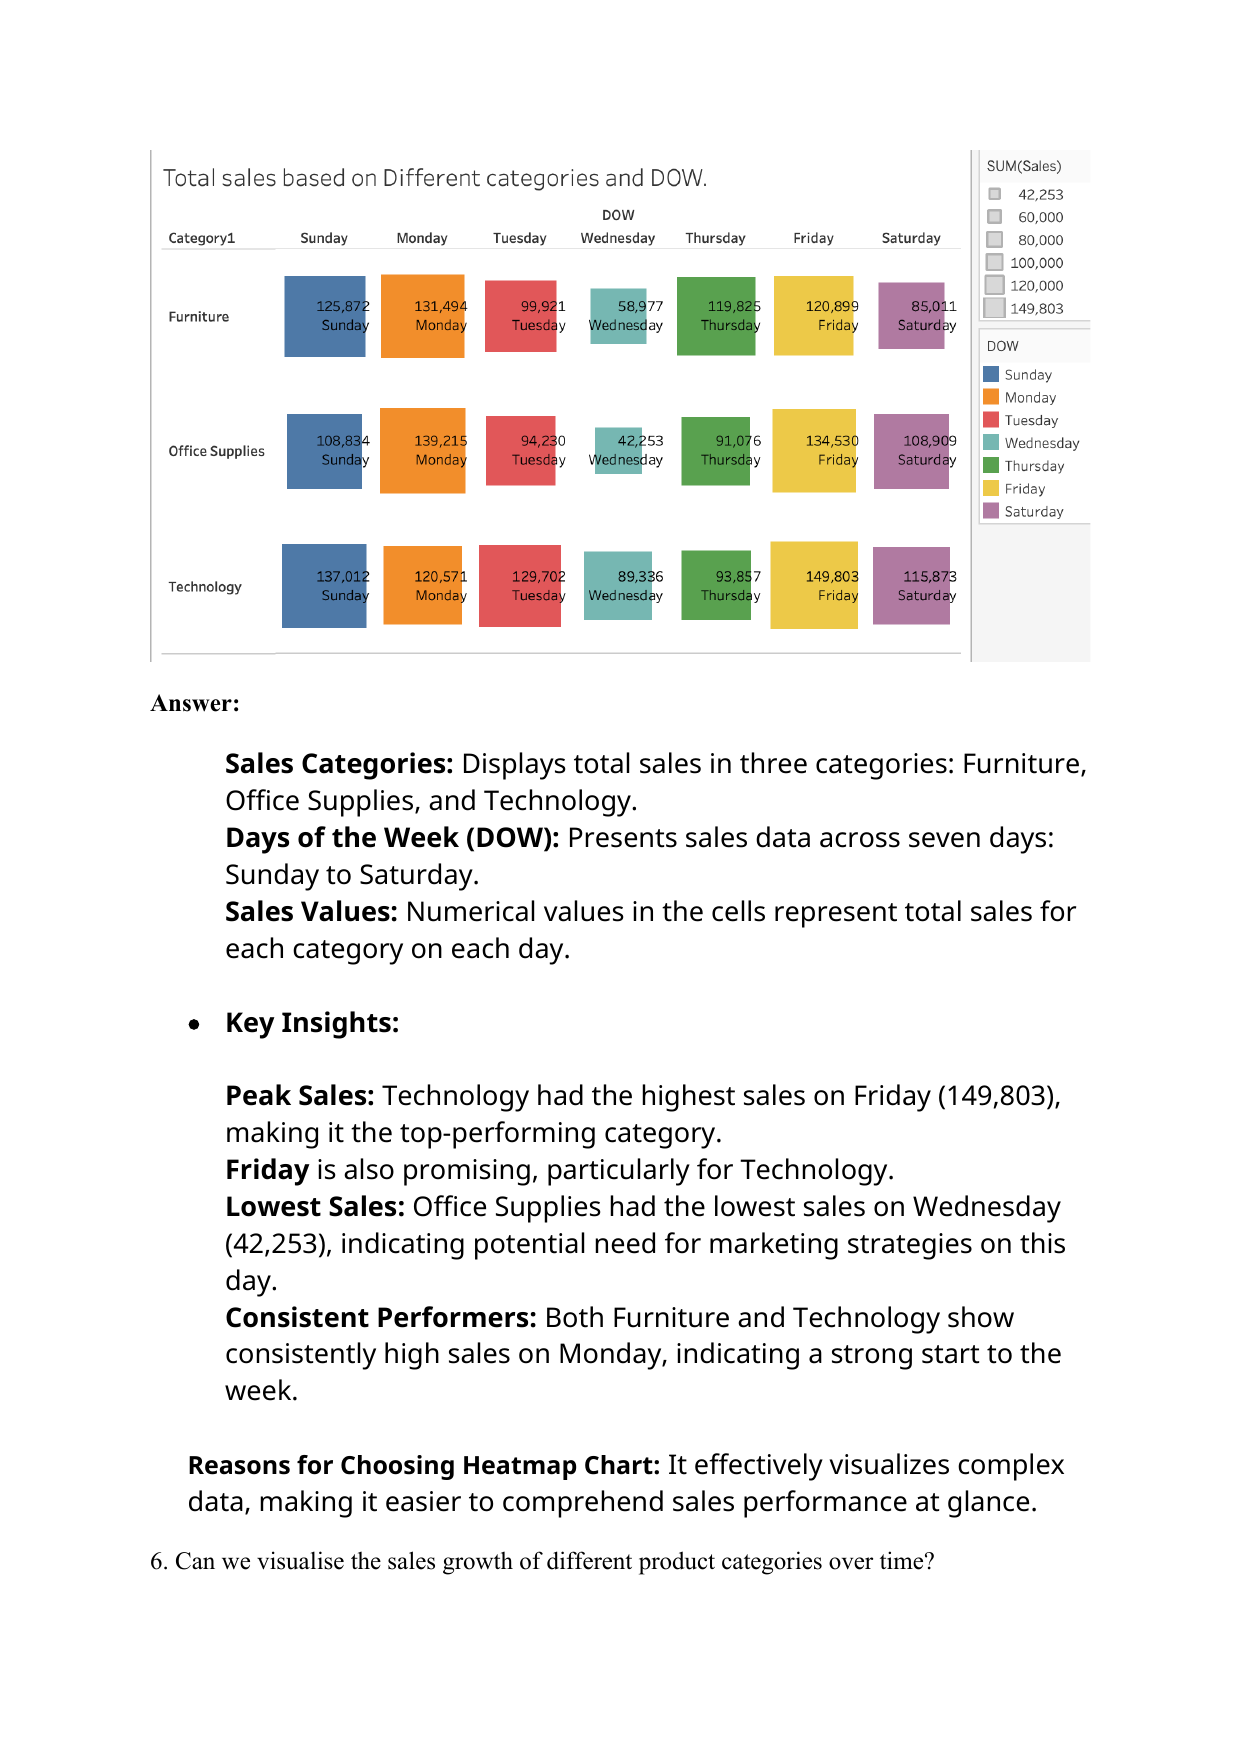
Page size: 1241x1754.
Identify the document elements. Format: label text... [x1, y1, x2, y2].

text Peak Sales: Technology had the highest sales on Friday (149,803), making it the top-performing category. [225, 1077, 1090, 1151]
text Days of the Week (DOW): Presents sales data across seven days: Sunday to Saturday. [225, 819, 1090, 892]
text Lowest Sales: Office Supplies had the lowest sales on Wednesday (42,253), indicating potential need for marketing strategies on this day. [225, 1187, 1090, 1298]
text 6. Can we visualise the sales growth of different product categories over time? [150, 1547, 1090, 1575]
picture [150, 150, 1091, 662]
list Key Insights: [187, 1003, 1090, 1040]
text Sales Values: Numerical values in the cells represent total sales for each category on each day. [225, 892, 1090, 966]
text Reasons for Choosing Heatmap Chart: It effectively visualizes complex data, making it easier to comprehend sales performance at glance. [187, 1446, 1090, 1519]
text Friday is also promising, particularly for Technology. [150, 1151, 1090, 1187]
text Consistent Performers: Both Furniture and Technology show consistently high sales on Monday, indicating a strong start to the week. [225, 1298, 1090, 1409]
text Answer: [150, 689, 1090, 717]
text Sales Categories: Displays total sales in three categories: Furniture, Office Supplies, and Technology. [225, 745, 1090, 819]
